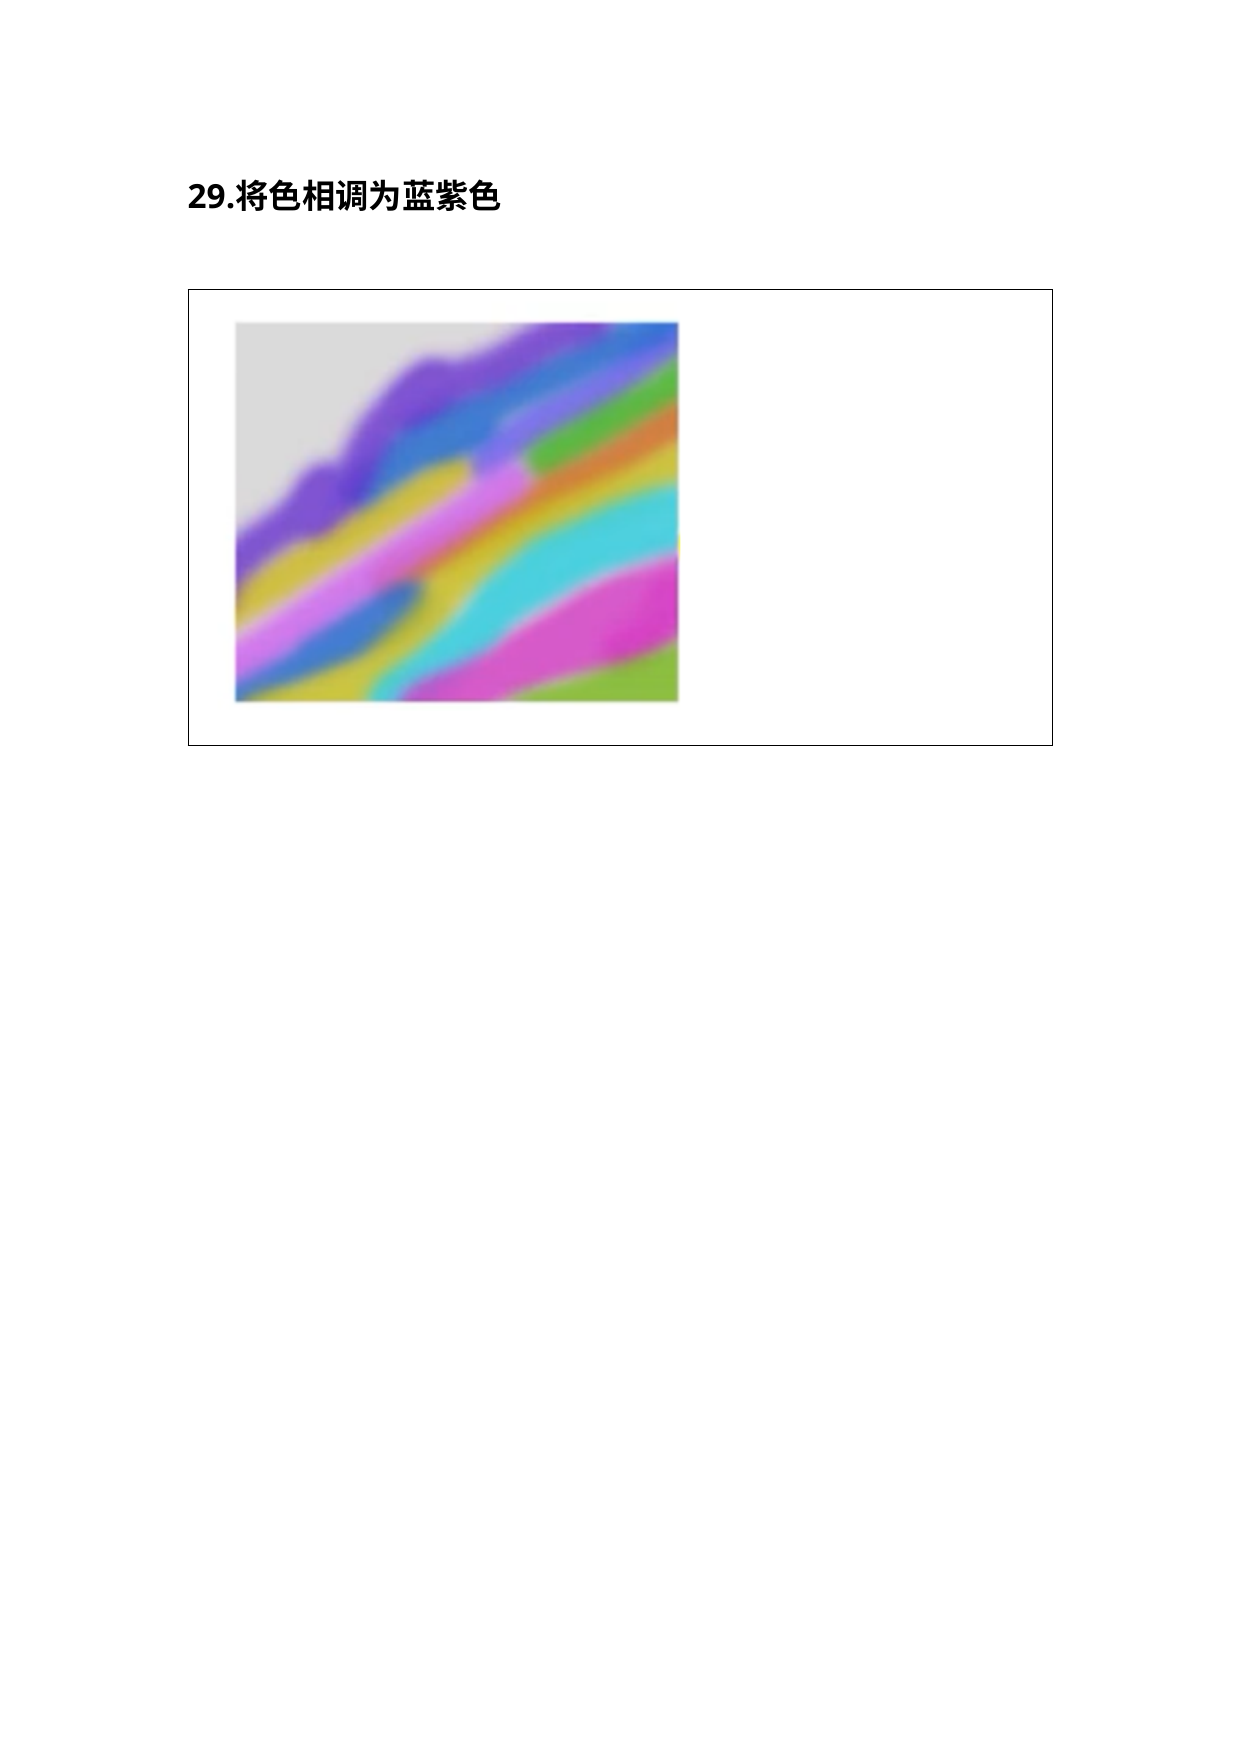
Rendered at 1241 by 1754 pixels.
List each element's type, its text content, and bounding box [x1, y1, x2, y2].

table_header [189, 290, 1052, 745]
subtitle 29.将色相调为蓝紫色 [187, 162, 1053, 227]
picture [199, 290, 681, 736]
